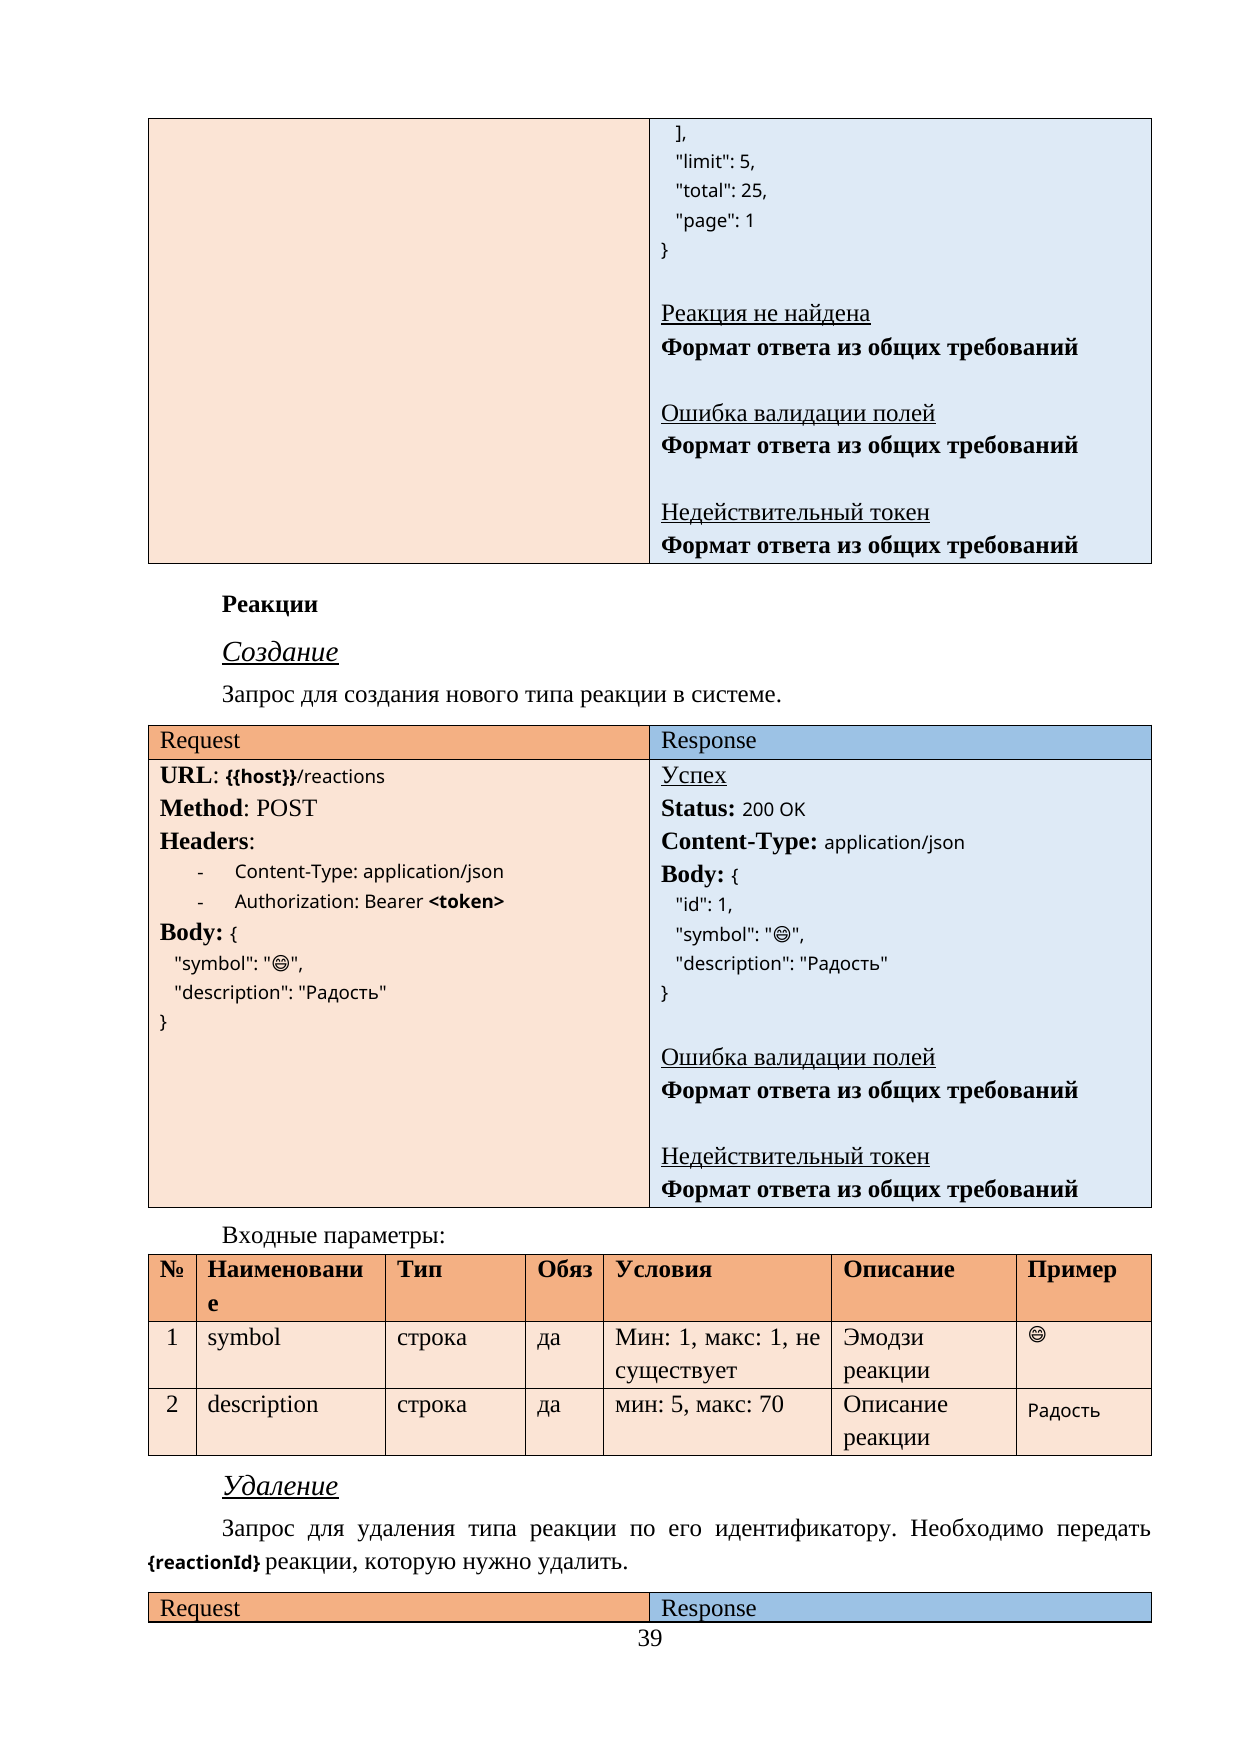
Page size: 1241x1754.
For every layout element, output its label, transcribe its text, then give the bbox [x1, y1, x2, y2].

table_cell Описание реакции [832, 1389, 1016, 1455]
table_header Условия [604, 1255, 831, 1321]
table_header Тип [386, 1255, 525, 1321]
table_cell Мин: 1, макс: 1, не существует [604, 1322, 831, 1388]
table_header Наименование [197, 1255, 385, 1321]
table_header Request [149, 1593, 649, 1621]
table_cell строка [386, 1389, 525, 1455]
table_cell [650, 119, 1151, 563]
table_header № [149, 1255, 196, 1321]
table_cell symbol [197, 1322, 385, 1388]
table_cell Радость [1017, 1389, 1151, 1455]
table_cell строка [386, 1322, 525, 1388]
table_header Request [149, 726, 649, 759]
table_cell 😄 [1017, 1322, 1151, 1388]
text Реакции [148, 589, 1152, 617]
table_cell Успех Status: 200 OK Content-Type: application/json Body: { "id": 1, "symbol": "😄", "description": "Радость" } Ошибка валидации полей Формат ответа из общих требований Недействительный токен Формат ответа из общих требований [650, 760, 1151, 1207]
table_header Описание [832, 1255, 1016, 1321]
text Запрос для создания нового типа реакции в системе. [148, 679, 1152, 708]
table_header Пример [1017, 1255, 1151, 1321]
table_cell 1 [149, 1322, 196, 1388]
table_header Обяз [526, 1255, 603, 1321]
table_cell Эмодзи реакции [832, 1322, 1016, 1388]
table_header Response [650, 1593, 1151, 1621]
table_cell description [197, 1389, 385, 1455]
table_cell да [526, 1389, 603, 1455]
text Входные параметры: [148, 1221, 1152, 1249]
table_cell да [526, 1322, 603, 1388]
table_header Response [650, 726, 1151, 759]
table_cell 2 [149, 1389, 196, 1455]
table_cell URL: {{host}}/reactions Method: POST Headers: Content-Type: application/json Authorization: Bearer <token> Body: { "symbol": "😄", "description": "Радость" } [149, 760, 649, 1207]
text Создание [148, 634, 1152, 668]
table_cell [149, 119, 649, 563]
table_cell мин: 5, макс: 70 [604, 1389, 831, 1455]
text Удаление [148, 1468, 1152, 1502]
text Запрос для удаления типа реакции по его идентификатору. Необходимо передать {reactionId} реакции, которую нужно удалить. [148, 1513, 1152, 1575]
